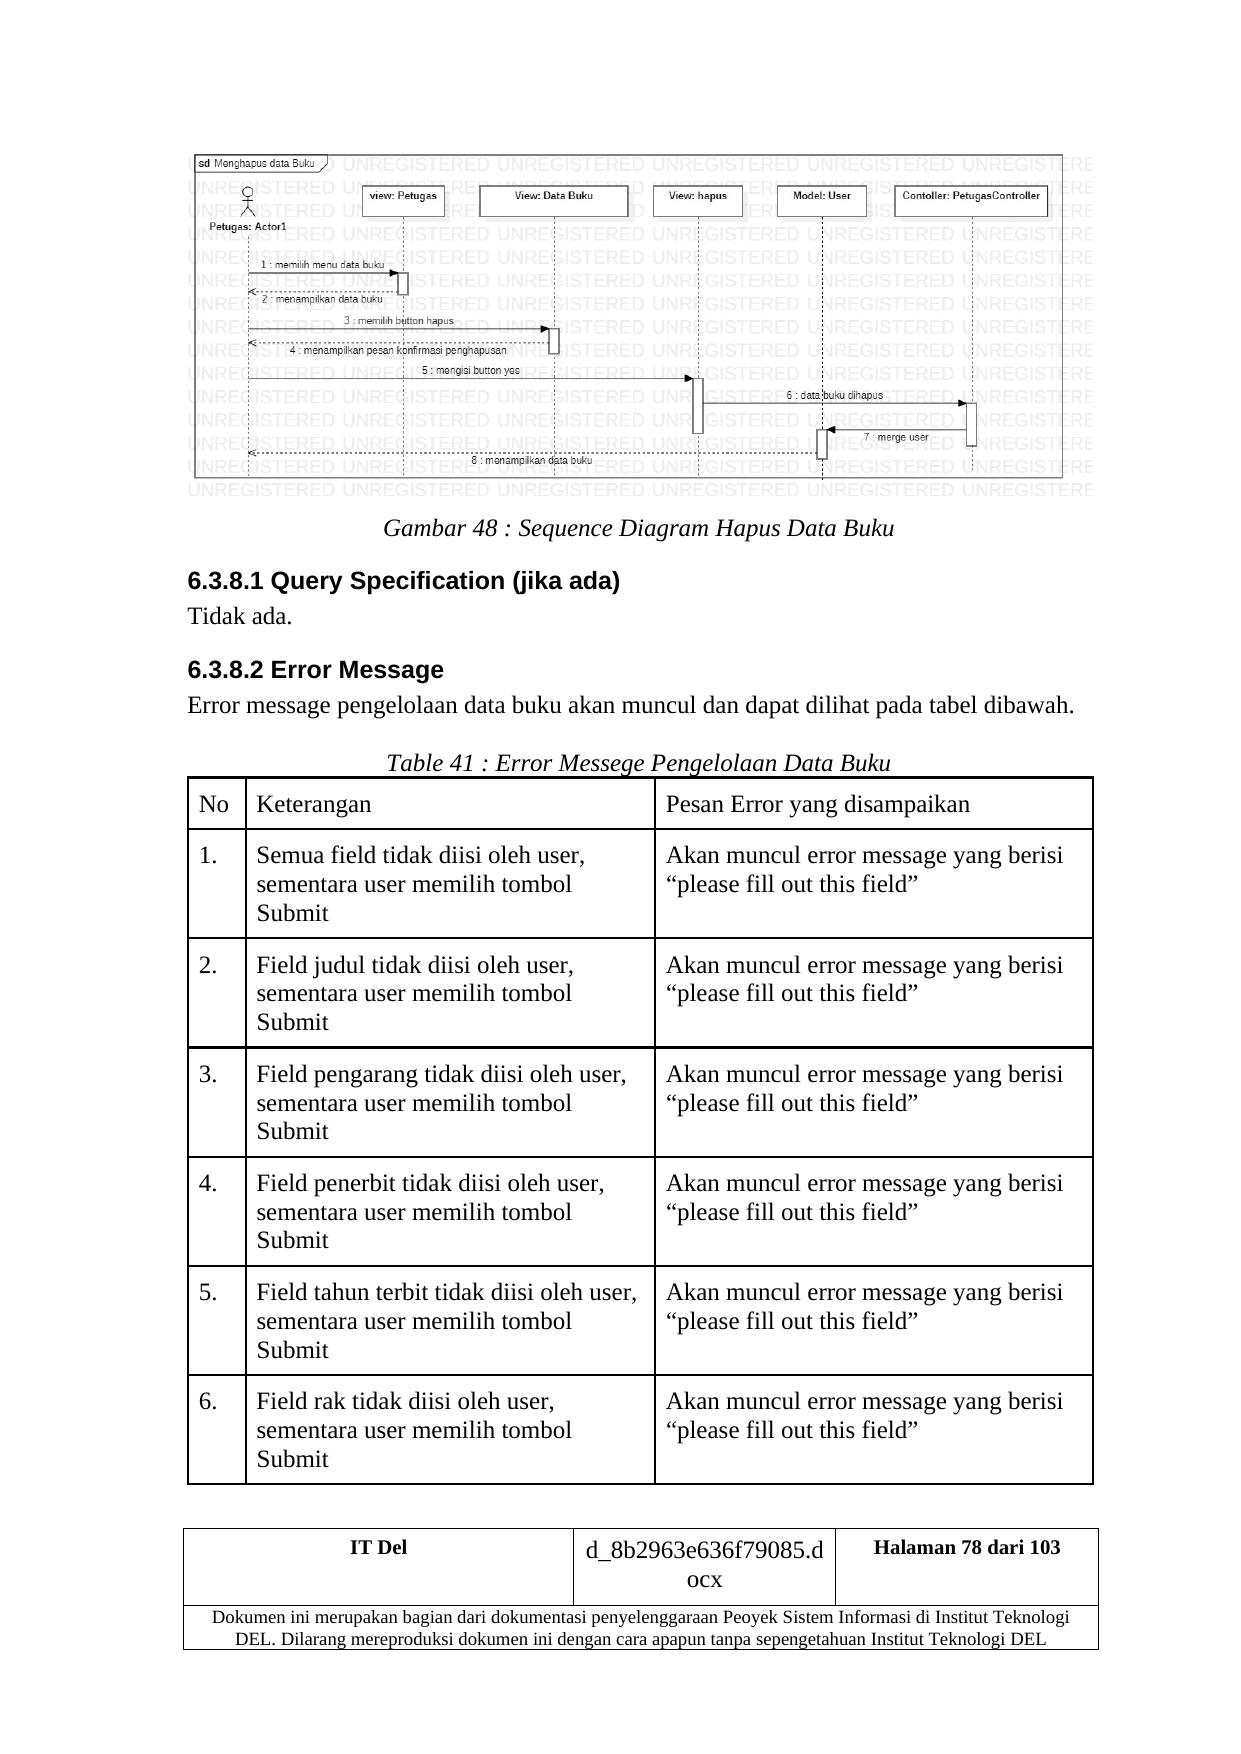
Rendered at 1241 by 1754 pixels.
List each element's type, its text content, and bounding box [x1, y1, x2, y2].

picture [187, 147, 1093, 513]
table_cell Akan muncul error message yang berisi “please fill out this field” [656, 939, 1092, 1046]
text Tidak ada. [187, 601, 1092, 630]
table_cell 3. [189, 1049, 245, 1156]
table_cell 2. [189, 939, 245, 1046]
text Gambar 48 : Sequence Diagram Hapus Data Buku [187, 513, 1092, 541]
table_cell 4. [189, 1158, 245, 1265]
table_header Pesan Error yang disampaikan [656, 779, 1092, 828]
table_cell 1. [189, 830, 245, 937]
subtitle 6.3.8.1 Query Specification (jika ada) [187, 566, 1092, 595]
table_cell Akan muncul error message yang berisi “please fill out this field” [656, 1049, 1092, 1156]
text Table 41 : Error Messege Pengelolaan Data Buku [187, 748, 1092, 776]
table_cell 6. [189, 1376, 245, 1483]
table_header Keterangan [247, 779, 654, 828]
table_cell Akan muncul error message yang berisi “please fill out this field” [656, 830, 1092, 937]
table_cell Akan muncul error message yang berisi “please fill out this field” [656, 1158, 1092, 1265]
text Error message pengelolaan data buku akan muncul dan dapat dilihat pada tabel dibawah. [187, 690, 1092, 719]
table_header No [189, 779, 245, 828]
subtitle 6.3.8.2 Error Message [187, 655, 1092, 684]
table_cell 5. [189, 1267, 245, 1374]
table_cell Field judul tidak diisi oleh user, sementara user memilih tombol Submit [247, 939, 654, 1046]
table_cell Field penerbit tidak diisi oleh user, sementara user memilih tombol Submit [247, 1158, 654, 1265]
table_cell Akan muncul error message yang berisi “please fill out this field” [656, 1267, 1092, 1374]
table_cell Field tahun terbit tidak diisi oleh user, sementara user memilih tombol Submit [247, 1267, 654, 1374]
table_cell Field rak tidak diisi oleh user, sementara user memilih tombol Submit [247, 1376, 654, 1483]
table_cell Field pengarang tidak diisi oleh user, sementara user memilih tombol Submit [247, 1049, 654, 1156]
table_cell Semua field tidak diisi oleh user, sementara user memilih tombol Submit [247, 830, 654, 937]
table_cell Akan muncul error message yang berisi “please fill out this field” [656, 1376, 1092, 1483]
